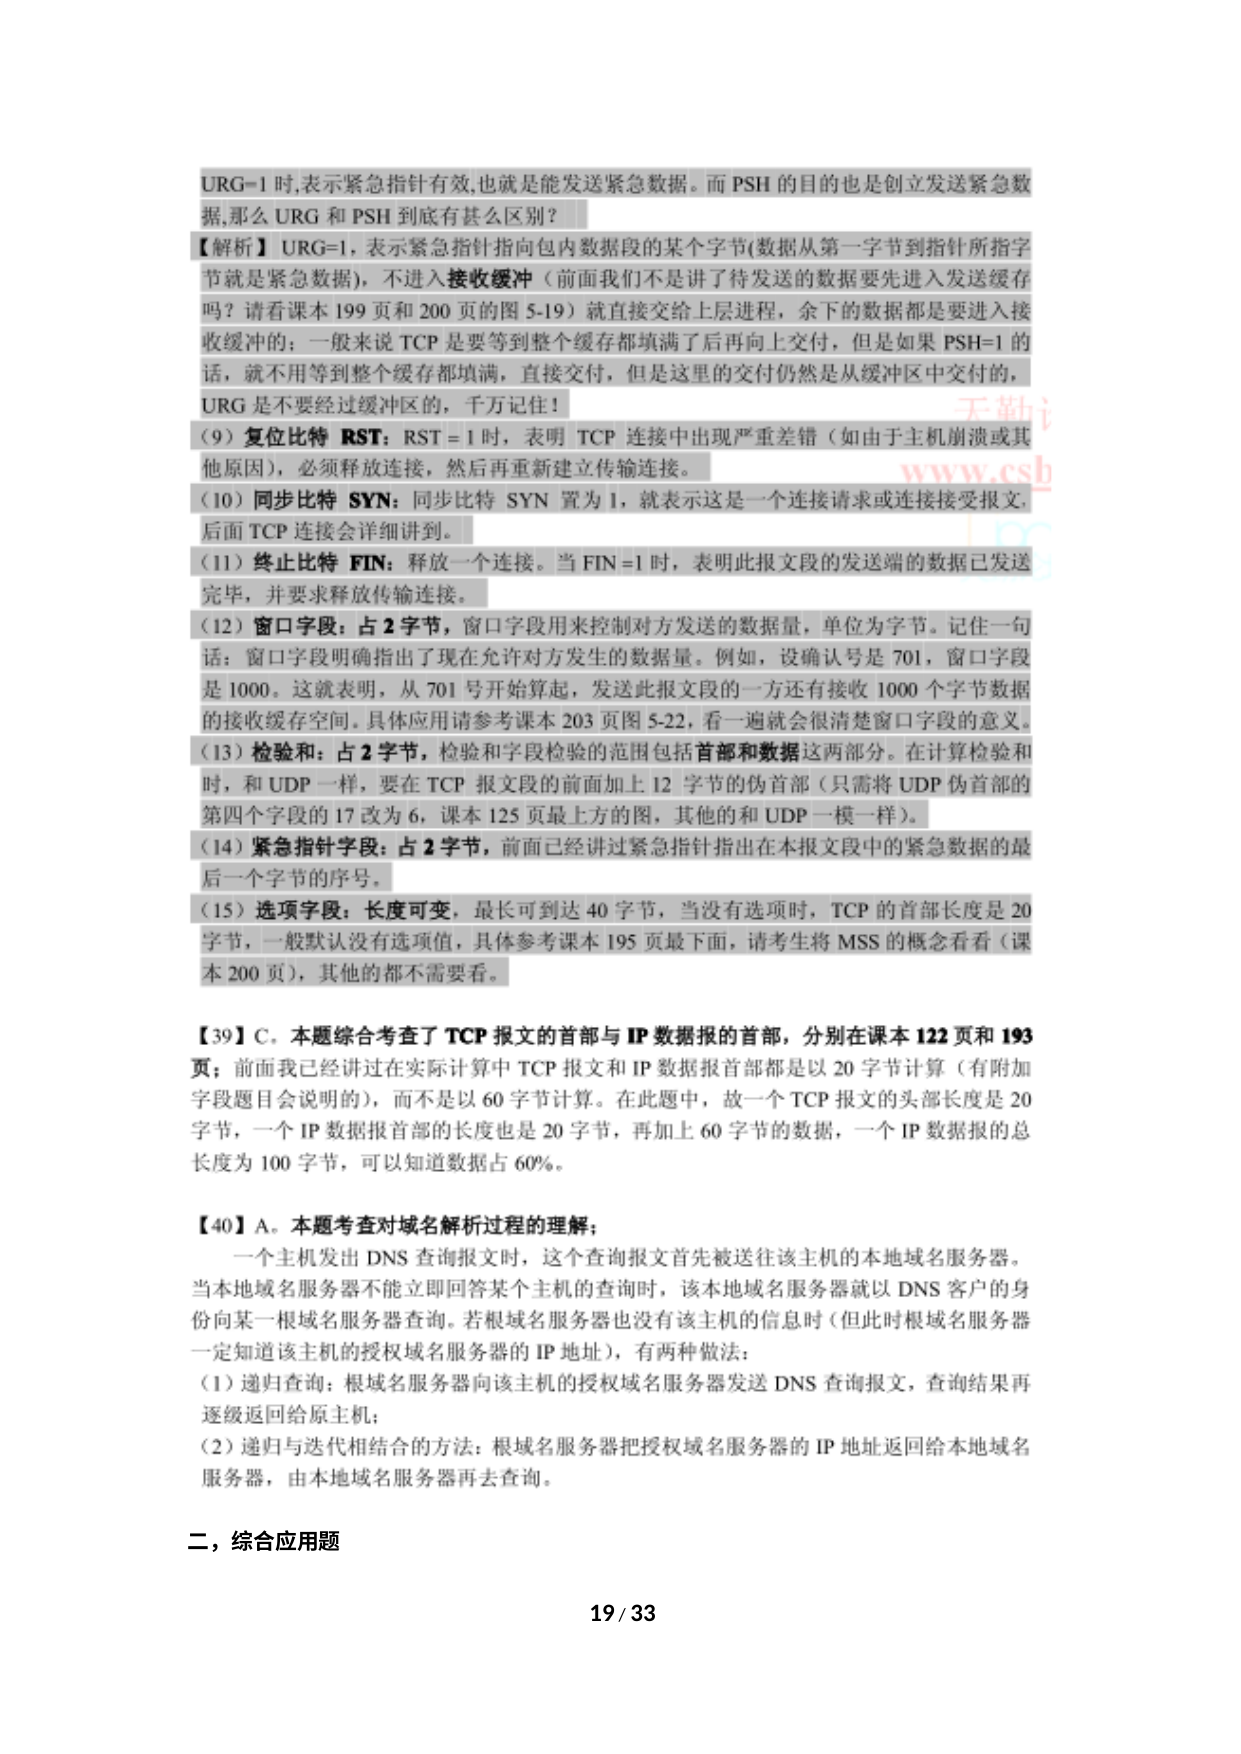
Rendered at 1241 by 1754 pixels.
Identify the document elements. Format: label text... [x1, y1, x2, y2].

text 二，综合应用题 [187, 1523, 1053, 1556]
picture [187, 158, 1052, 1496]
